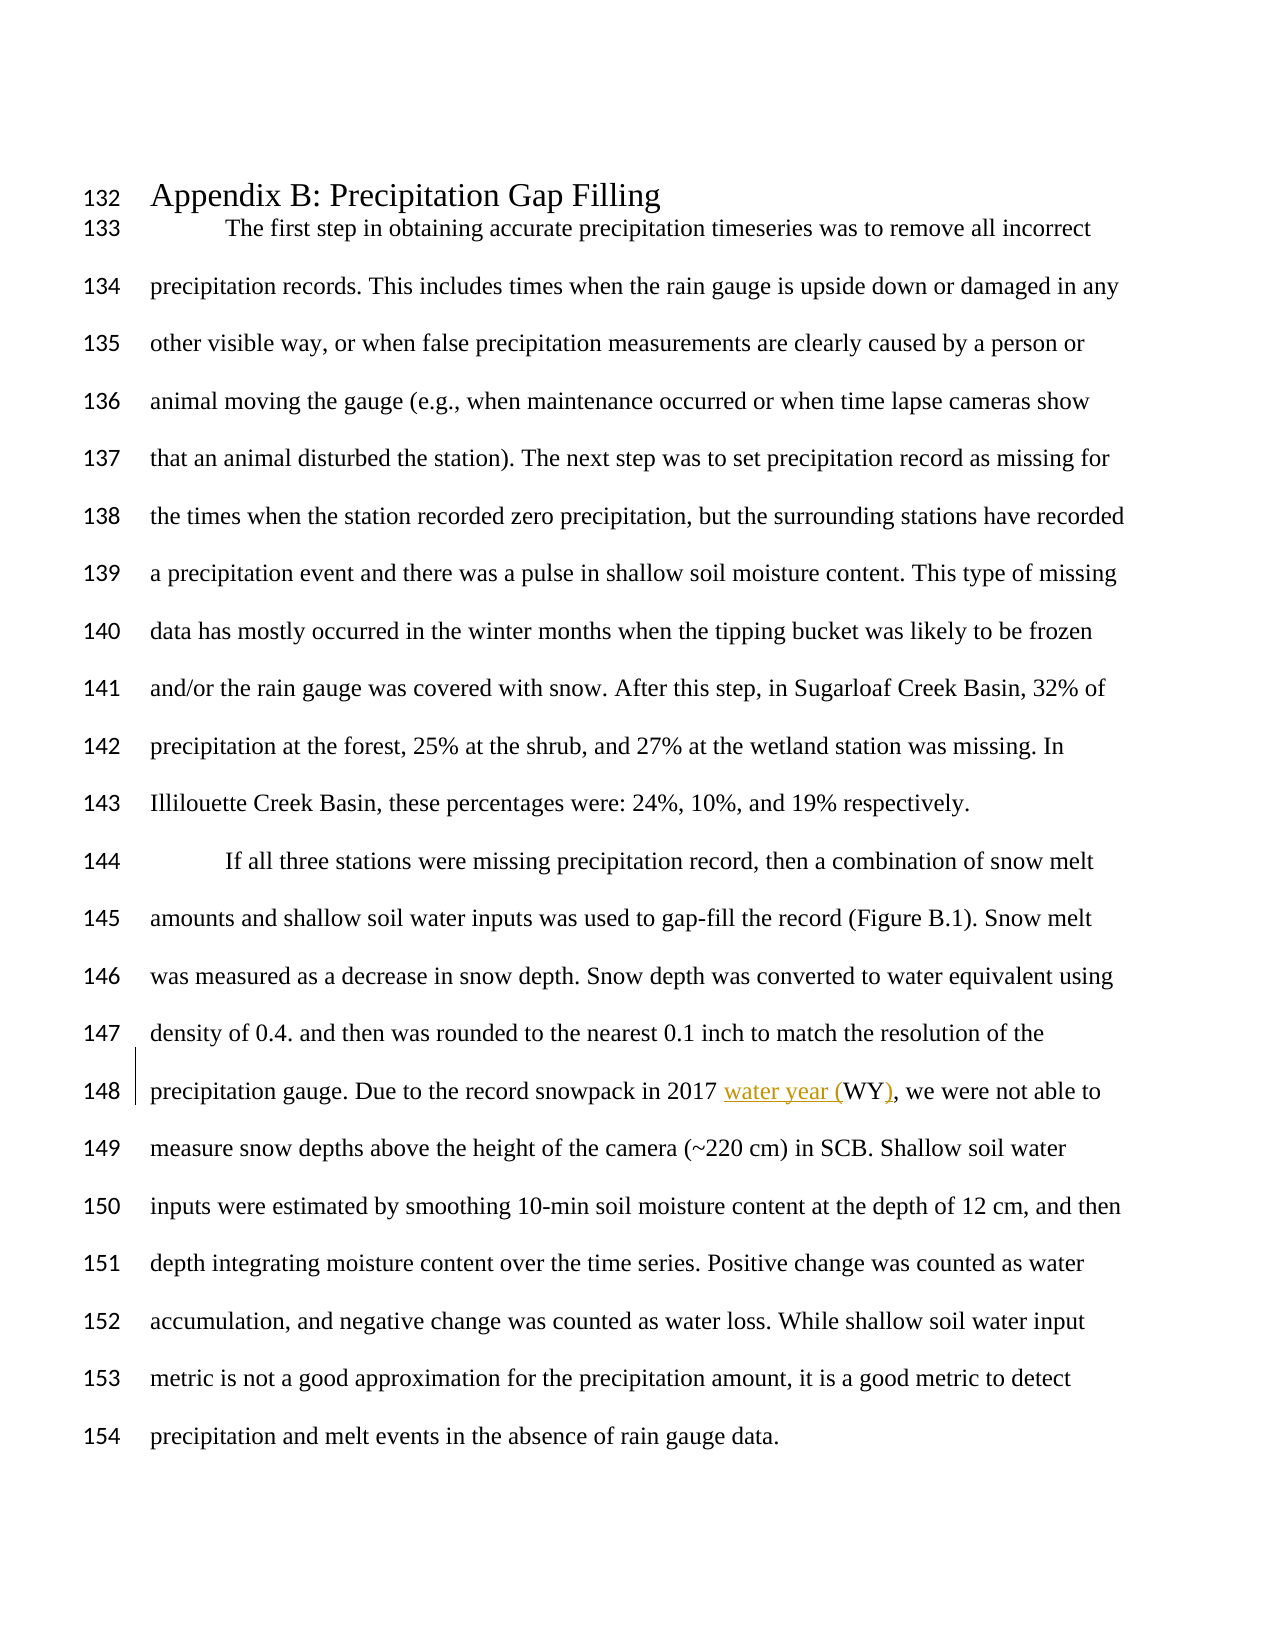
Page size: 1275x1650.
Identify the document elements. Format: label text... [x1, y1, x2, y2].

text If all three stations were missing precipitation record, then a combination of snow melt amounts and shallow soil water inputs was used to gap-fill the record (Figure B.1). Snow melt was measured as a decrease in snow depth. Snow depth was converted to water equivalent using density of 0.4. and then was rounded to the nearest 0.1 inch to match the resolution of the precipitation gauge. Due to the record snowpack in 2017 WY, we were not able to measure snow depths above the height of the camera (~220 cm) in SCB. Shallow soil water inputs were estimated by smoothing 10-min soil moisture content at the depth of 12 cm, and then depth integrating moisture content over the time series. Positive change was counted as water accumulation, and negative change was counted as water loss. While shallow soil water input metric is not a good approximation for the precipitation amount, it is a good metric to detect precipitation and melt events in the absence of rain gauge data. [150, 846, 1125, 1449]
subtitle Appendix B: Precipitation Gap Filling [150, 175, 1125, 213]
text The first step in obtaining accurate precipitation timeseries was to remove all incorrect precipitation records. This includes times when the rain gauge is upside down or damaged in any other visible way, or when false precipitation measurements are clearly caused by a person or animal moving the gauge (e.g., when maintenance occurred or when time lapse cameras show that an animal disturbed the station). The next step was to set precipitation record as missing for the times when the station recorded zero precipitation, but the surrounding stations have recorded a precipitation event and there was a pulse in shallow soil moisture content. This type of missing data has mostly occurred in the winter months when the tipping bucket was likely to be frozen and/or the rain gauge was covered with snow. After this step, in Sugarloaf Creek Basin, 32% of precipitation at the forest, 25% at the shrub, and 27% at the wetland station was missing. In Illilouette Creek Basin, these percentages were: 24%, 10%, and 19% respectively. [150, 213, 1125, 817]
